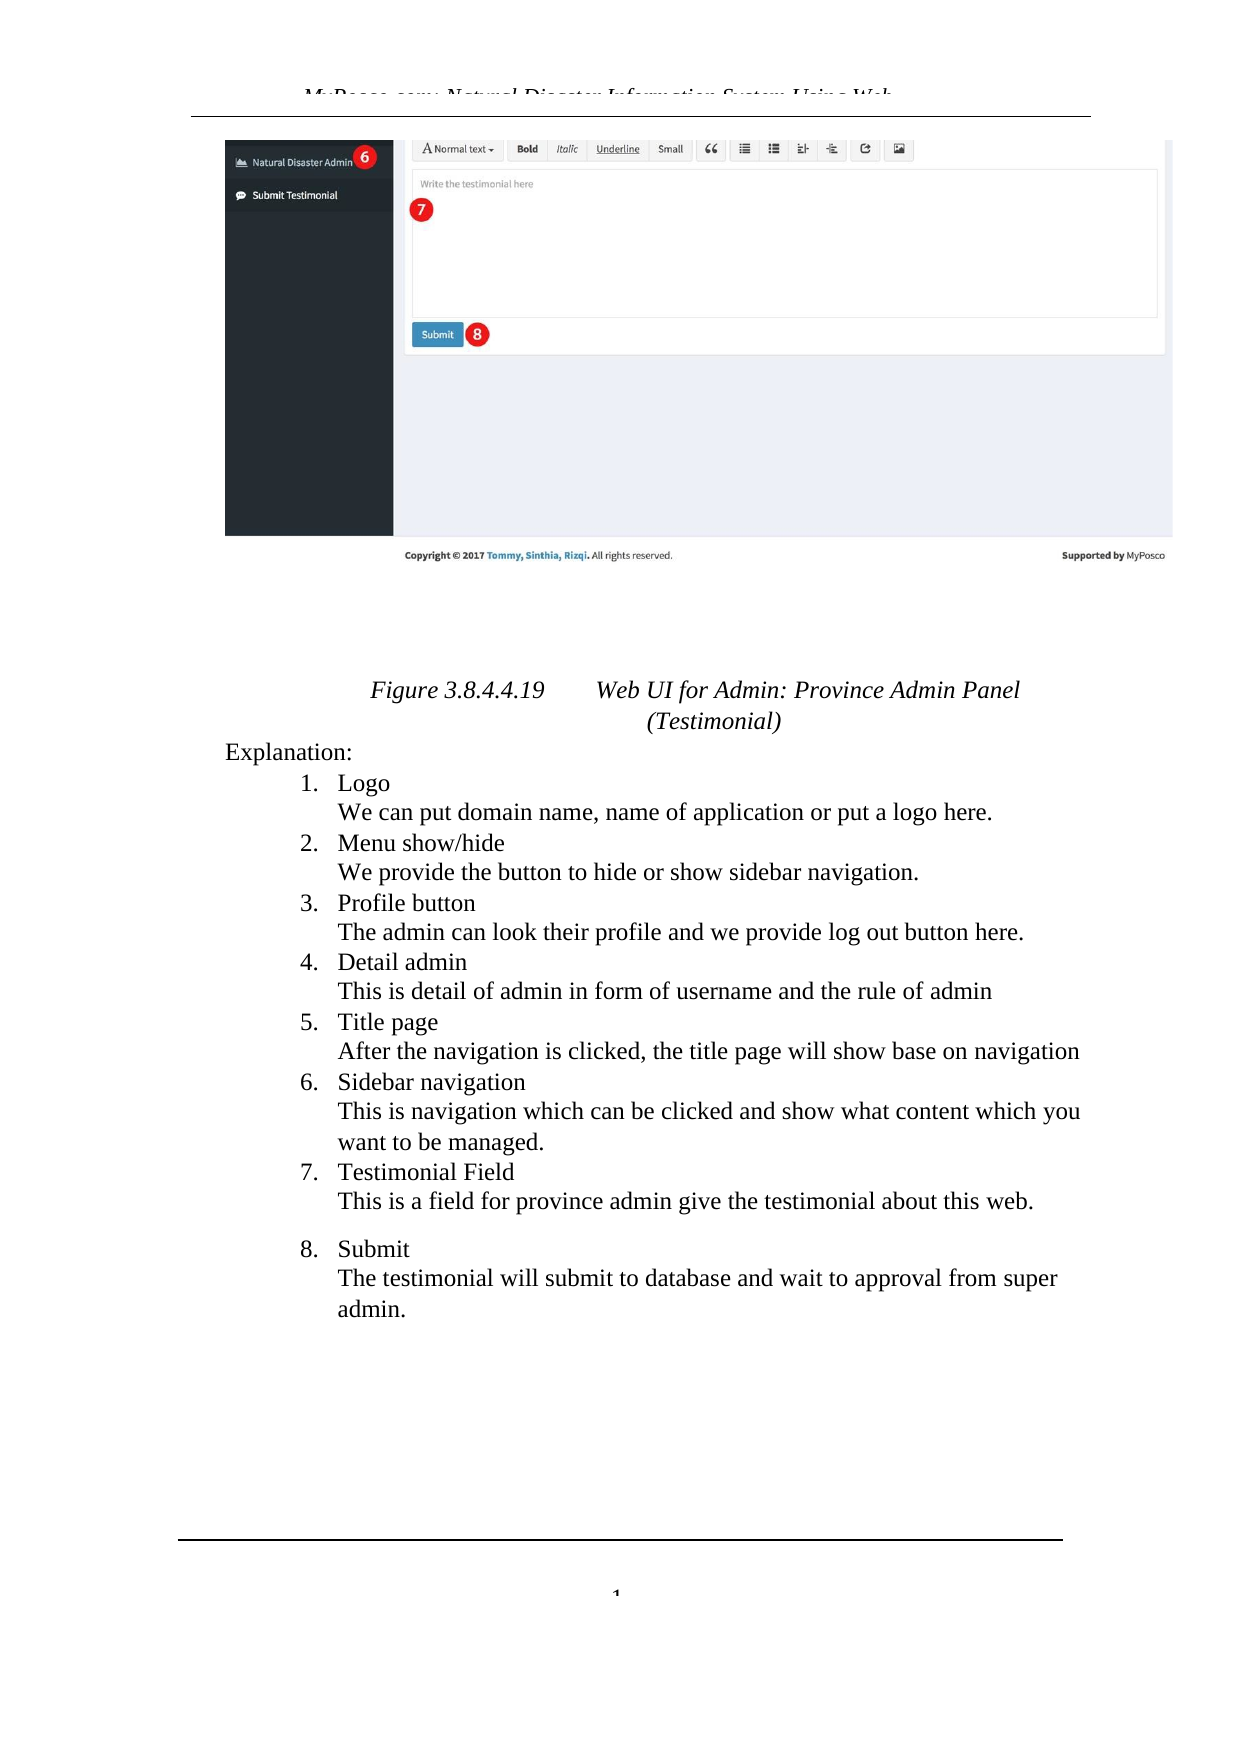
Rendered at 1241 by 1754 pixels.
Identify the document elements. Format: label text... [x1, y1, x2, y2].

list Testimonial Field [300, 1158, 1109, 1186]
list Profile button [300, 888, 1109, 916]
text The testimonial will submit to database and wait to approval from super admin. [337, 1263, 1109, 1323]
list Menu show/hide [300, 828, 1109, 857]
list Detail admin [300, 947, 1109, 976]
list Sidebar navigation [300, 1067, 1109, 1096]
text After the navigation is clicked, the title page will show base on navigation [337, 1036, 1109, 1065]
text This is detail of admin in form of username and the rule of admin [337, 976, 1109, 1005]
text Explanation: [225, 737, 353, 766]
text We can put domain name, name of application or put a logo here. [337, 797, 1109, 826]
text This is navigation which can be clicked and show what content which you want to be managed. [337, 1096, 1109, 1156]
list Logo [300, 768, 1109, 797]
text We provide the button to hide or show sidebar navigation. [337, 857, 1109, 886]
picture [225, 140, 1173, 570]
text This is a field for province admin give the testimonial about this web. [337, 1186, 1109, 1215]
list Title page [300, 1007, 1109, 1036]
text Figure 3.8.4.4.19 Web UI for Admin: Province Admin Panel [370, 677, 1176, 704]
text (Testimonial) [357, 706, 1071, 735]
list Submit [300, 1234, 1109, 1263]
text The admin can look their profile and we provide log out button here. [337, 917, 1109, 945]
